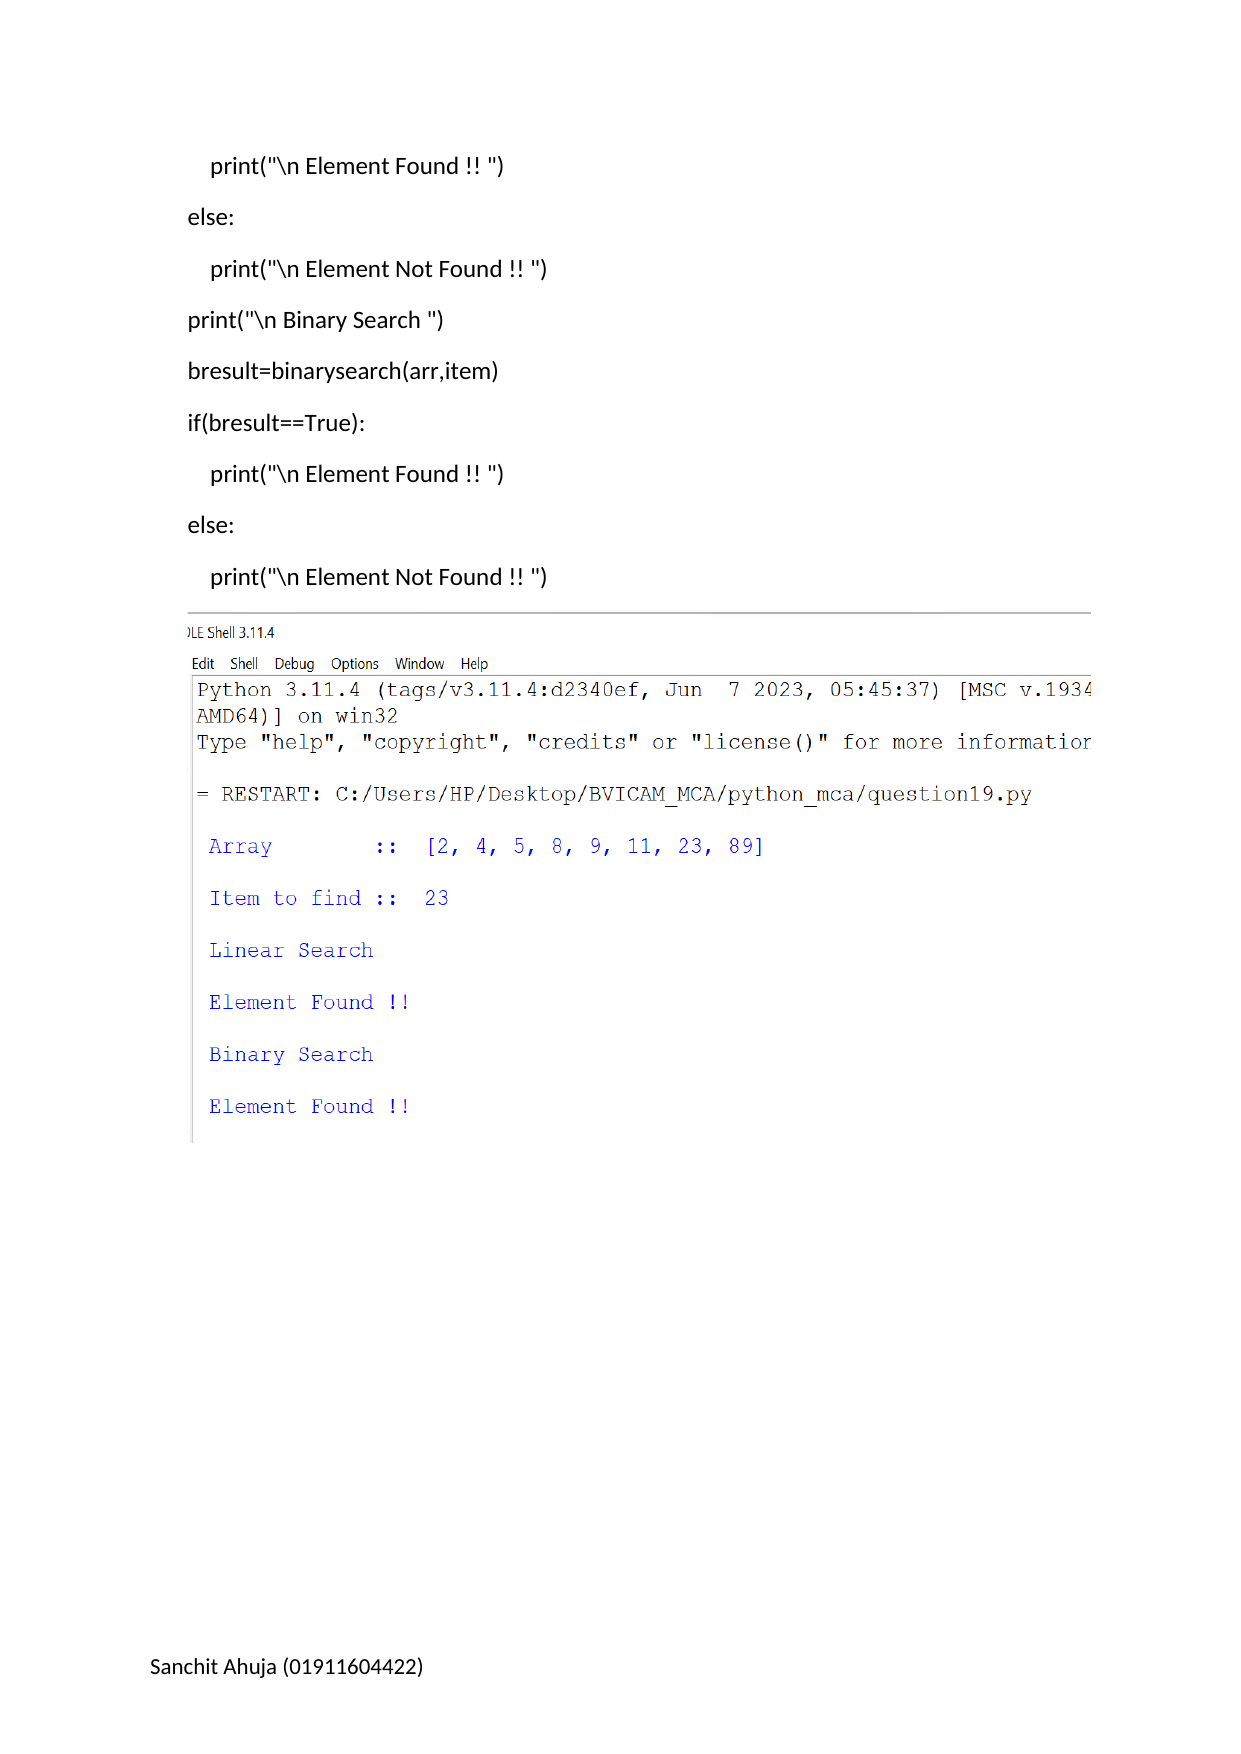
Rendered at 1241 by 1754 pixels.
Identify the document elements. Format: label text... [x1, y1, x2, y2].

text if(bresult==True): [187, 407, 1090, 437]
text print("\n Element Not Found !! ") [187, 253, 1090, 283]
text print("\n Binary Search ") [187, 304, 1090, 334]
text bresult=binarysearch(arr,item) [187, 355, 1090, 386]
text print("\n Element Not Found !! ") [187, 561, 1090, 591]
picture [187, 612, 1091, 1143]
text else: [187, 201, 1090, 232]
text print("\n Element Found !! ") [187, 150, 1090, 181]
text else: [187, 509, 1090, 540]
text print("\n Element Found !! ") [187, 458, 1090, 489]
